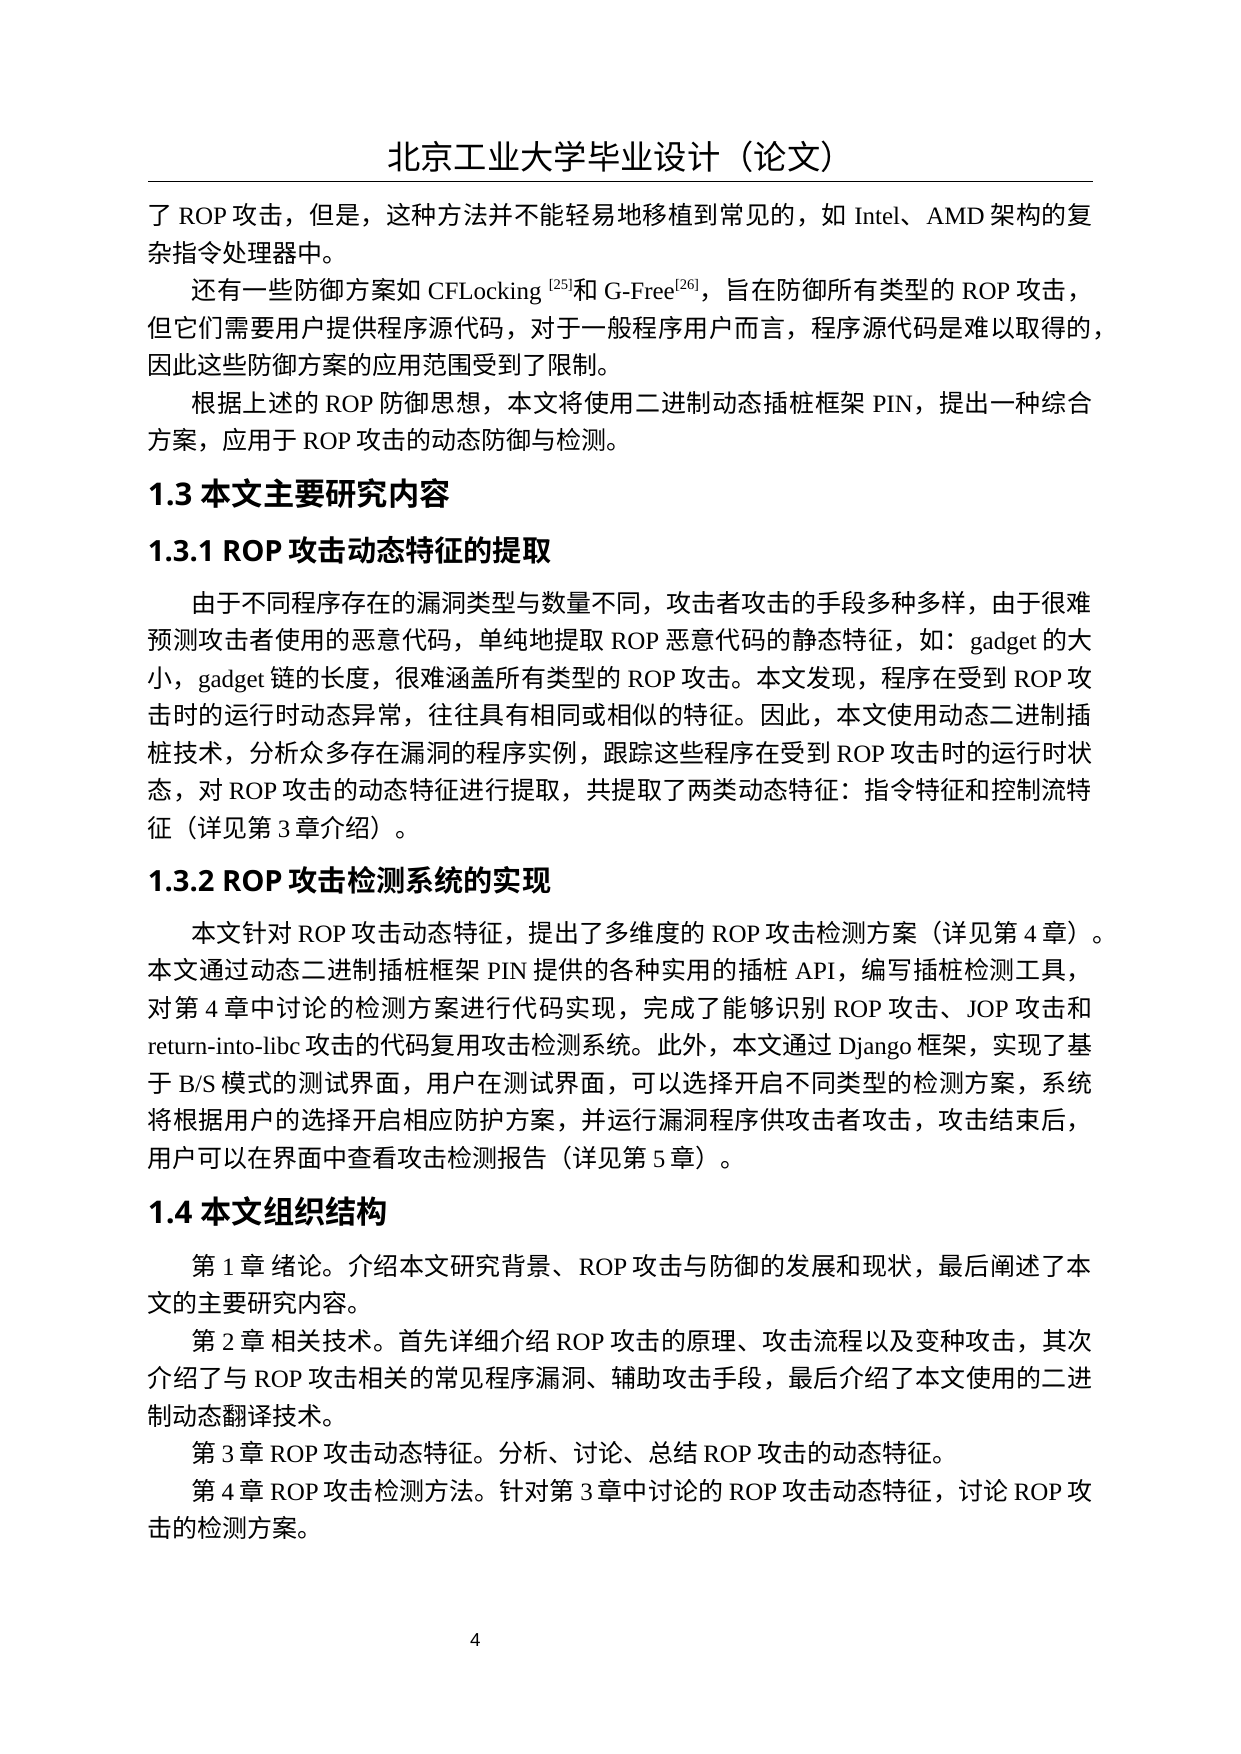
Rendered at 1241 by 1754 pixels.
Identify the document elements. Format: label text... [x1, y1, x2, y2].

text 还有一些防御方案如CFLocking [25]和G-Free[26]，旨在防御所有类型的ROP攻击，但它们需要用户提供程序源代码，对于一般程序用户而言，程序源代码是难以取得的，因此这些防御方案的应用范围受到了限制。 [148, 269, 1093, 382]
text 1.3.1 ROP攻击动态特征的提取 [148, 527, 1093, 570]
text 1.3 本文主要研究内容 [148, 469, 1093, 515]
text 第3章 ROP攻击动态特征。分析、讨论、总结ROP攻击的动态特征。 [148, 1433, 1093, 1470]
text 根据上述的ROP防御思想，本文将使用二进制动态插桩框架PIN，提出一种综合方案，应用于ROP攻击的动态防御与检测。 [148, 382, 1093, 457]
text 第4章 ROP攻击检测方法。针对第3章中讨论的ROP攻击动态特征，讨论ROP攻击的检测方案。 [148, 1470, 1093, 1545]
text 本文针对ROP攻击动态特征，提出了多维度的ROP攻击检测方案（详见第4章）。本文通过动态二进制插桩框架PIN提供的各种实用的插桩API，编写插桩检测工具，对第4章中讨论的检测方案进行代码实现，完成了能够识别ROP攻击、JOP攻击和return-into-libc攻击的代码复用攻击检测系统。此外，本文通过Django框架，实现了基于B/S模式的测试界面，用户在测试界面，可以选择开启不同类型的检测方案，系统将根据用户的选择开启相应防护方案，并运行漏洞程序供攻击者攻击，攻击结束后，用户可以在界面中查看攻击检测报告（详见第5章）。 [148, 912, 1093, 1175]
text 1.3.2 ROP攻击检测系统的实现 [148, 857, 1093, 900]
text 由于不同程序存在的漏洞类型与数量不同，攻击者攻击的手段多种多样，由于很难预测攻击者使用的恶意代码，单纯地提取ROP恶意代码的静态特征，如：gadget的大小，gadget链的长度，很难涵盖所有类型的ROP攻击。本文发现，程序在受到ROP攻击时的运行时动态异常，往往具有相同或相似的特征。因此，本文使用动态二进制插桩技术，分析众多存在漏洞的程序实例，跟踪这些程序在受到ROP攻击时的运行时状态，对ROP攻击的动态特征进行提取，共提取了两类动态特征：指令特征和控制流特征（详见第3章介绍）。 [148, 582, 1093, 845]
text 1.4 本文组织结构 [148, 1187, 1093, 1233]
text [148, 194, 1093, 269]
text 第2章 相关技术。首先详细介绍ROP攻击的原理、攻击流程以及变种攻击，其次介绍了与ROP攻击相关的常见程序漏洞、辅助攻击手段，最后介绍了本文使用的二进制动态翻译技术。 [148, 1320, 1093, 1433]
text 第1章 绪论。介绍本文研究背景、ROP攻击与防御的发展和现状，最后阐述了本文的主要研究内容。 [148, 1245, 1093, 1320]
